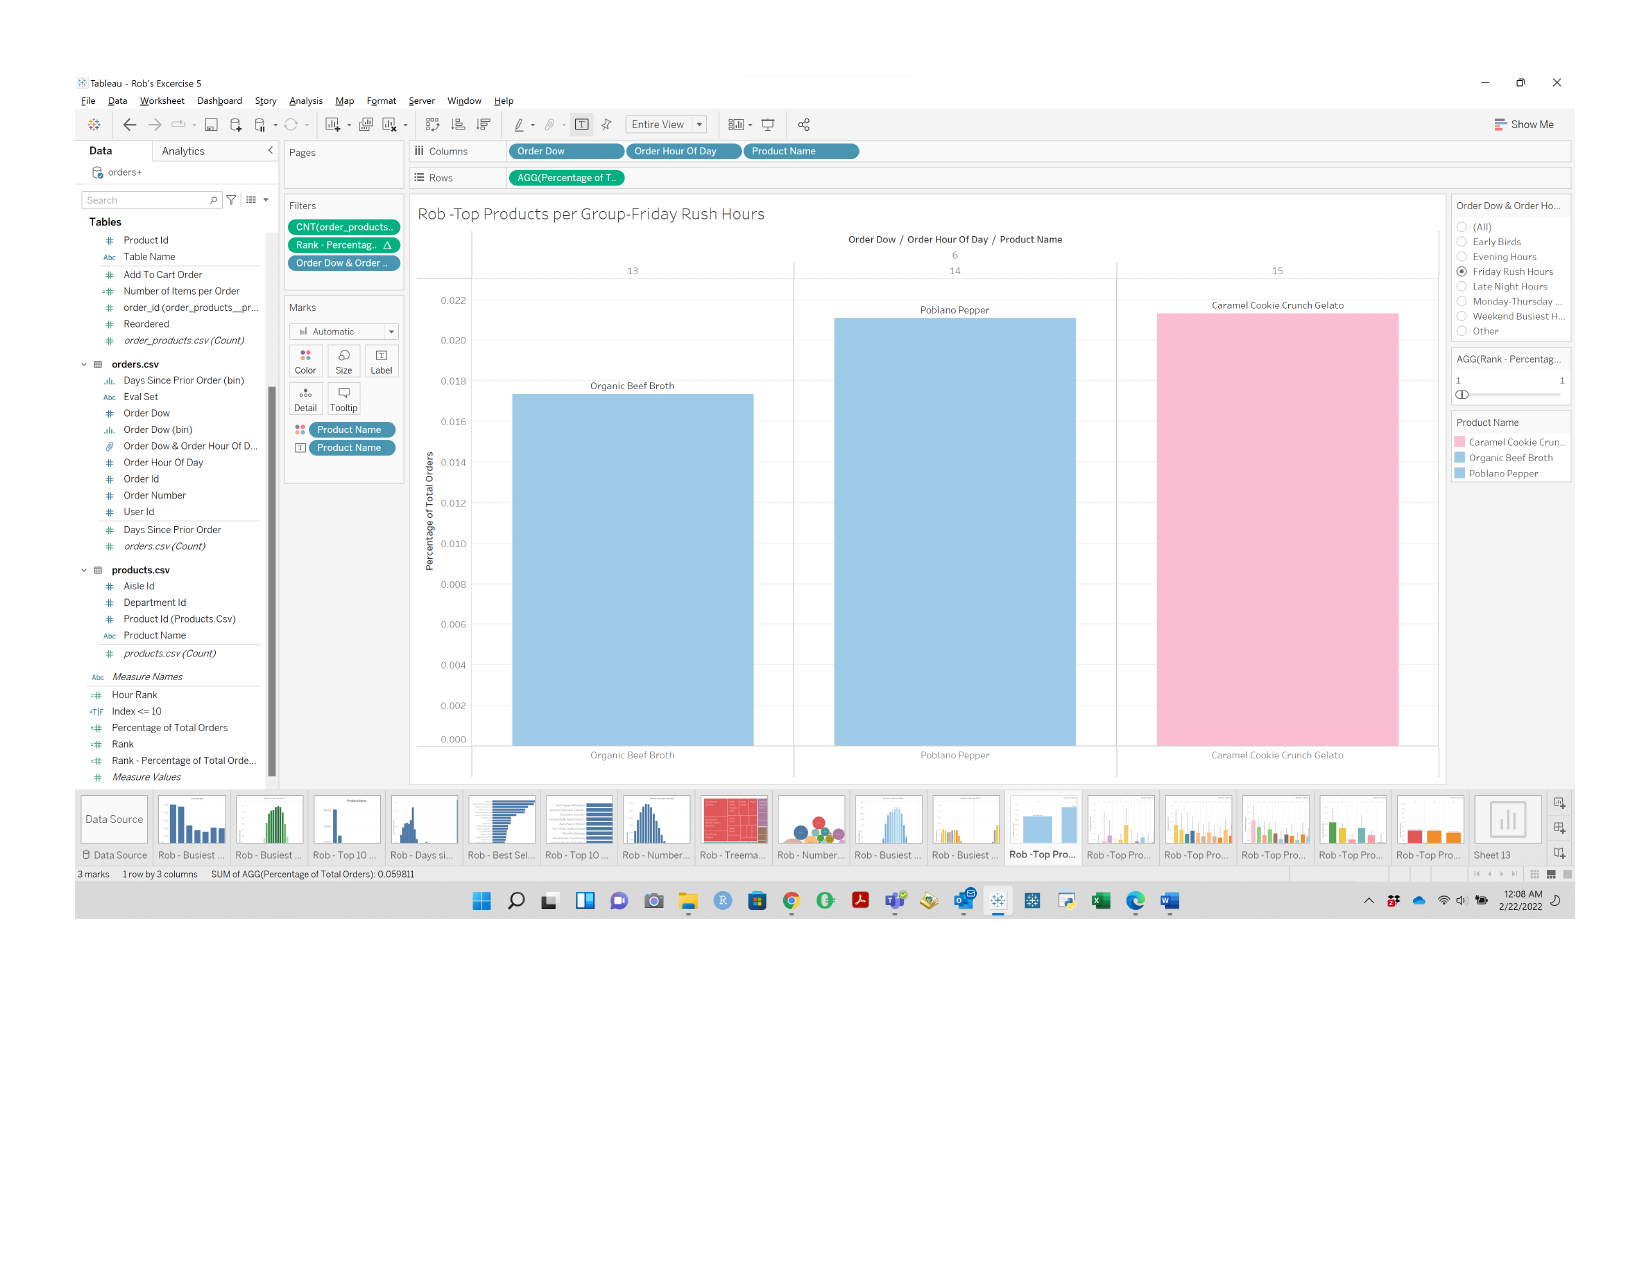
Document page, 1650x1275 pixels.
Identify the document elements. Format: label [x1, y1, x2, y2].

picture [75, 75, 1575, 919]
